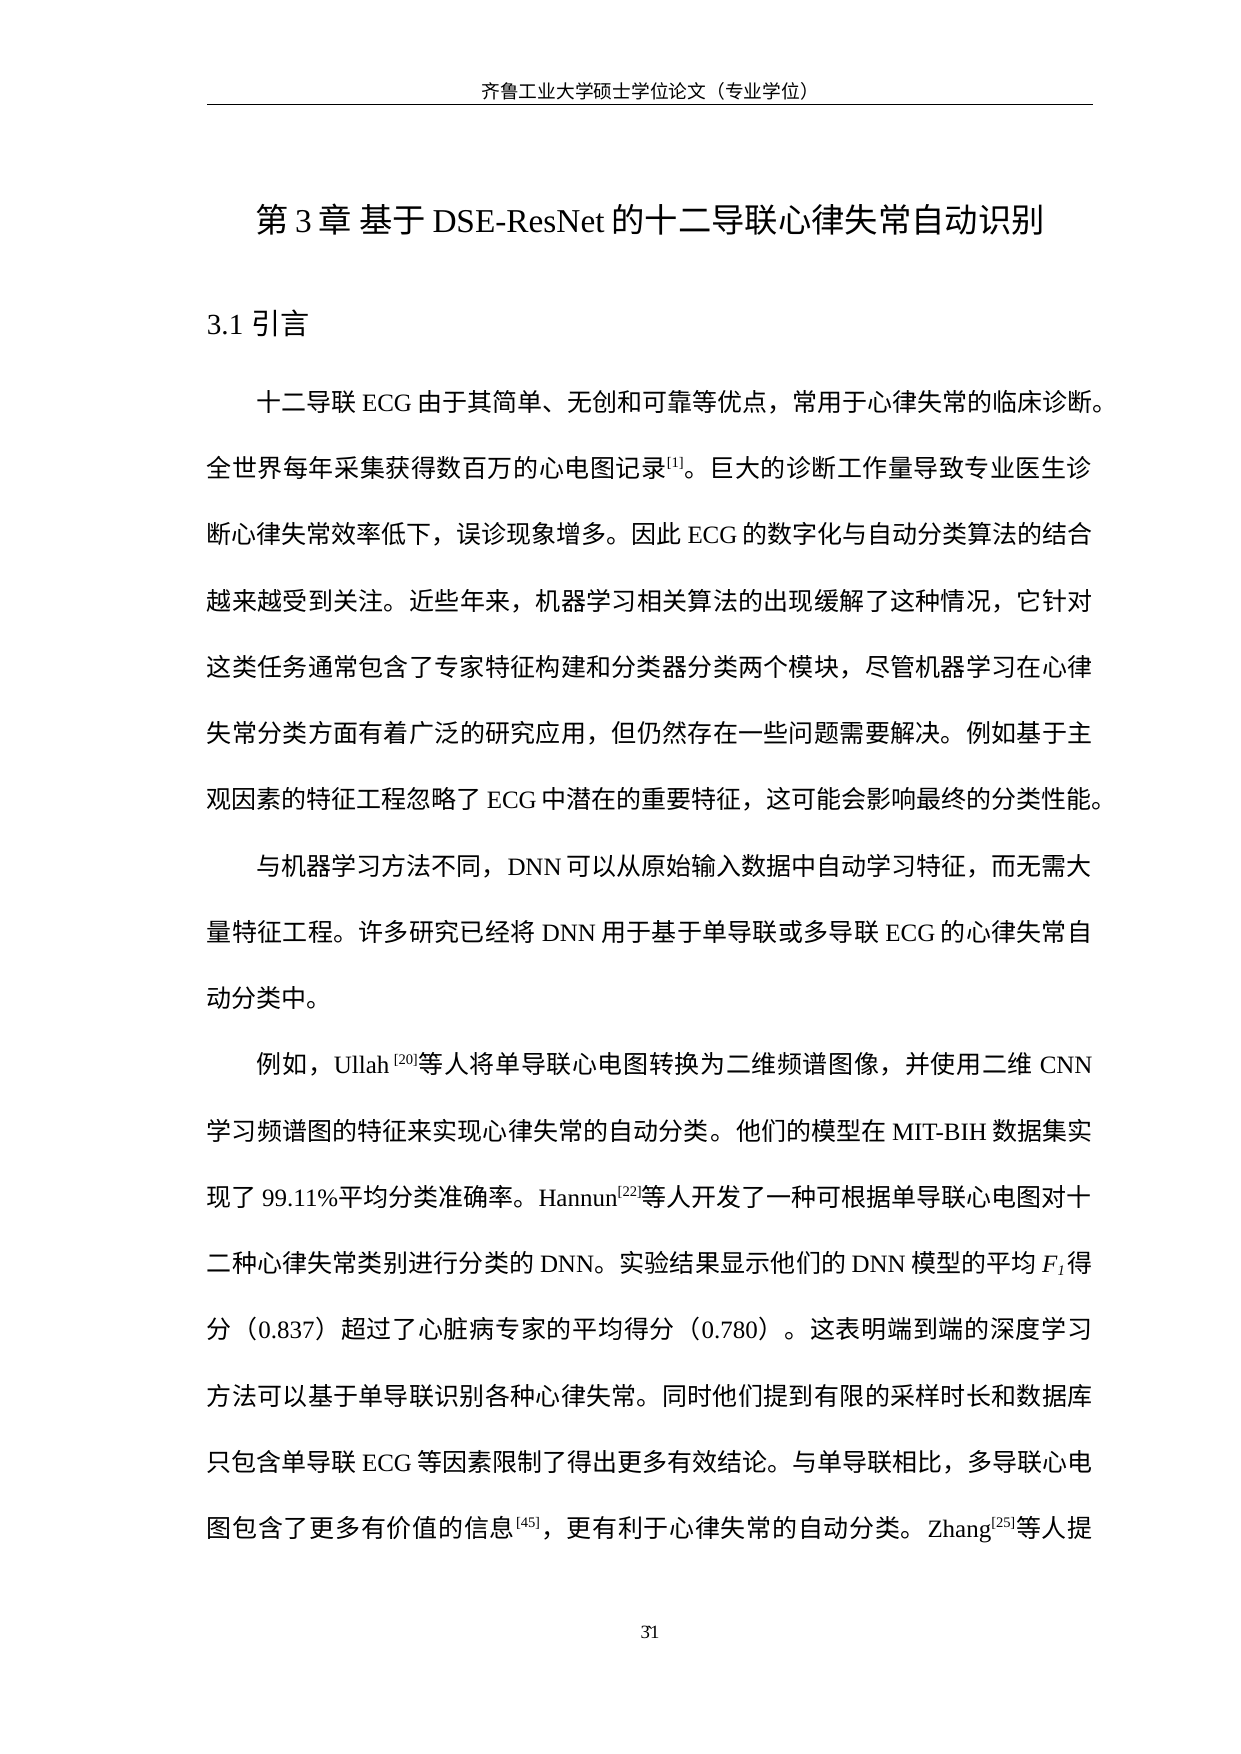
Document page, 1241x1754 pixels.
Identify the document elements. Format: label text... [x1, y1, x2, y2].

text 3.1 引言 [207, 289, 1093, 355]
text 第3章 基于DSE-ResNet的十二导联心律失常自动识别 [207, 185, 1093, 251]
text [207, 1030, 1093, 1560]
text 十二导联ECG由于其简单、无创和可靠等优点，常用于心律失常的临床诊断。全世界每年采集获得数百万的心电图记录[1]。巨大的诊断工作量导致专业医生诊断心律失常效率低下，误诊现象增多。因此ECG的数字化与自动分类算法的结合越来越受到关注。近些年来，机器学习相关算法的出现缓解了这种情况，它针对这类任务通常包含了专家特征构建和分类器分类两个模块，尽管机器学习在心律失常分类方面有着广泛的研究应用，但仍然存在一些问题需要解决。例如基于主观因素的特征工程忽略了ECG中潜在的重要特征，这可能会影响最终的分类性能。 [207, 367, 1093, 831]
text 与机器学习方法不同，DNN可以从原始输入数据中自动学习特征，而无需大量特征工程。许多研究已经将DNN用于基于单导联或多导联ECG的心律失常自动分类中。 [207, 831, 1093, 1030]
